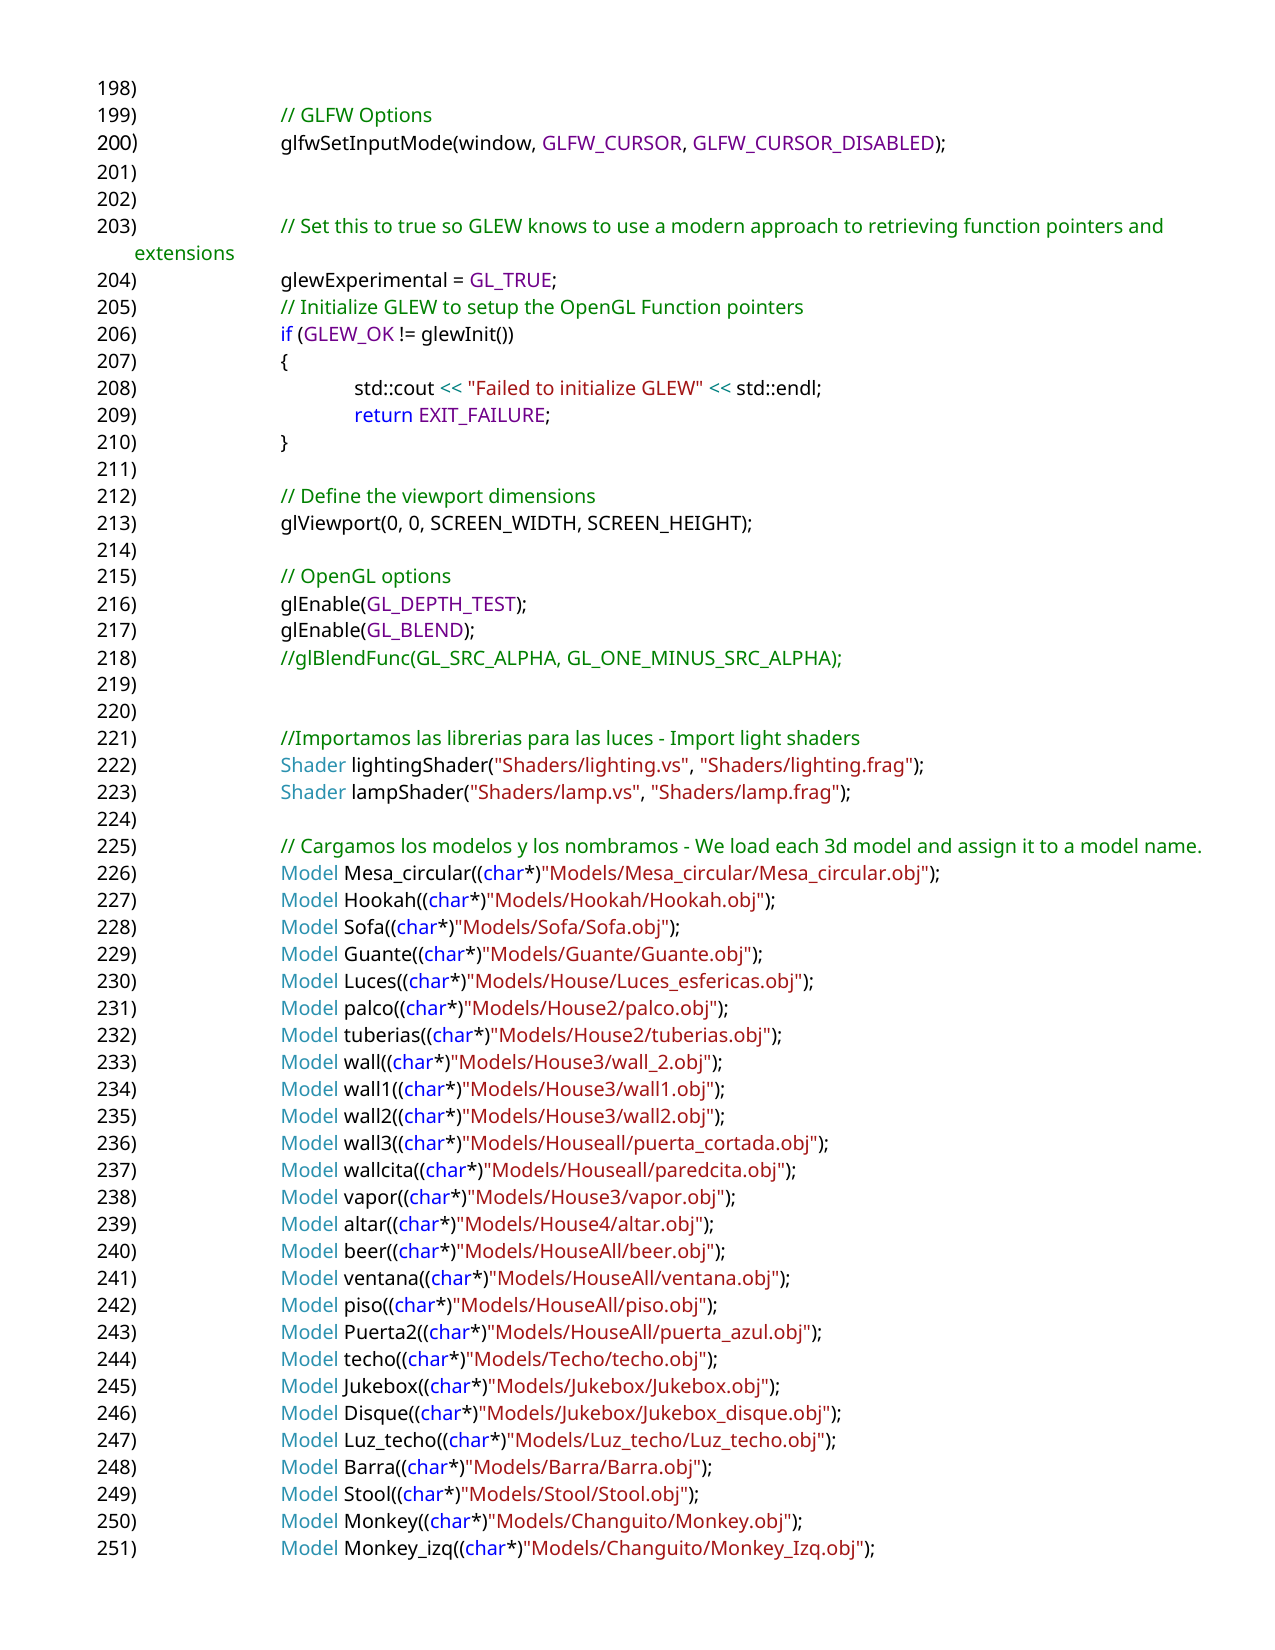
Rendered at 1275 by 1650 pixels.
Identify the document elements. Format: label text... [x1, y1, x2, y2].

list // GLFW Options [97, 101, 1211, 128]
list Model Sofa((char*)"Models/Sofa/Sofa.obj"); [97, 913, 1211, 941]
list glEnable(GL_DEPTH_TEST); [97, 590, 1211, 617]
list // Define the viewport dimensions [97, 482, 1211, 509]
list Model altar((char*)"Models/House4/altar.obj"); [97, 1210, 1211, 1237]
list return EXIT_FAILURE; [97, 401, 1211, 428]
list Model vapor((char*)"Models/House3/vapor.obj"); [97, 1183, 1211, 1210]
list Model Jukebox((char*)"Models/Jukebox/Jukebox.obj"); [97, 1372, 1211, 1399]
list Model Monkey((char*)"Models/Changuito/Monkey.obj"); [97, 1507, 1211, 1534]
list Model beer((char*)"Models/HouseAll/beer.obj"); [97, 1237, 1211, 1264]
list Model Guante((char*)"Models/Guante/Guante.obj"); [97, 941, 1211, 967]
list // OpenGL options [97, 563, 1211, 590]
list Model tuberias((char*)"Models/House2/tuberias.obj"); [97, 1021, 1211, 1048]
list Model wall2((char*)"Models/House3/wall2.obj"); [97, 1102, 1211, 1129]
list // Initialize GLEW to setup the OpenGL Function pointers [97, 293, 1211, 320]
list Shader lampShader("Shaders/lamp.vs", "Shaders/lamp.frag"); [97, 779, 1211, 806]
list Model piso((char*)"Models/HouseAll/piso.obj"); [97, 1291, 1211, 1318]
list if (GLEW_OK != glewInit()) [97, 320, 1211, 347]
list Model Barra((char*)"Models/Barra/Barra.obj"); [97, 1453, 1211, 1480]
list Model Mesa_circular((char*)"Models/Mesa_circular/Mesa_circular.obj"); [97, 859, 1211, 887]
list Model Hookah((char*)"Models/Hookah/Hookah.obj"); [97, 887, 1211, 913]
list Model wall3((char*)"Models/Houseall/puerta_cortada.obj"); [97, 1129, 1211, 1156]
list Model Stool((char*)"Models/Stool/Stool.obj"); [97, 1480, 1211, 1507]
list // Cargamos los modelos y los nombramos - We load each 3d model and assign it to a model name. [97, 833, 1211, 859]
list glEnable(GL_BLEND); [97, 617, 1211, 644]
list glfwSetInputMode(window, GLFW_CURSOR, GLFW_CURSOR_DISABLED); [97, 128, 1211, 156]
list glewExperimental = GL_TRUE; [97, 266, 1211, 293]
list //glBlendFunc(GL_SRC_ALPHA, GL_ONE_MINUS_SRC_ALPHA); [97, 644, 1211, 671]
list Model palco((char*)"Models/House2/palco.obj"); [97, 994, 1211, 1021]
list Model ventana((char*)"Models/HouseAll/ventana.obj"); [97, 1264, 1211, 1291]
list Model Disque((char*)"Models/Jukebox/Jukebox_disque.obj"); [97, 1399, 1211, 1426]
list Model wall((char*)"Models/House3/wall_2.obj"); [97, 1048, 1211, 1075]
list Model wall1((char*)"Models/House3/wall1.obj"); [97, 1075, 1211, 1102]
list Model wallcita((char*)"Models/Houseall/paredcita.obj"); [97, 1156, 1211, 1183]
list Model Puerta2((char*)"Models/HouseAll/puerta_azul.obj"); [97, 1318, 1211, 1345]
list Model techo((char*)"Models/Techo/techo.obj"); [97, 1345, 1211, 1372]
list // Set this to true so GLEW knows to use a modern approach to retrieving function pointers and extensions [97, 212, 1211, 266]
list Model Monkey_izq((char*)"Models/Changuito/Monkey_Izq.obj"); [97, 1534, 1211, 1561]
list { [97, 347, 1211, 374]
list std::cout << "Failed to initialize GLEW" << std::endl; [97, 374, 1211, 401]
list //Importamos las librerias para las luces - Import light shaders [97, 725, 1211, 752]
list } [97, 428, 1211, 455]
list Model Luz_techo((char*)"Models/Luz_techo/Luz_techo.obj"); [97, 1426, 1211, 1453]
list Shader lightingShader("Shaders/lighting.vs", "Shaders/lighting.frag"); [97, 752, 1211, 779]
list glViewport(0, 0, SCREEN_WIDTH, SCREEN_HEIGHT); [97, 509, 1211, 536]
list Model Luces((char*)"Models/House/Luces_esfericas.obj"); [97, 967, 1211, 994]
